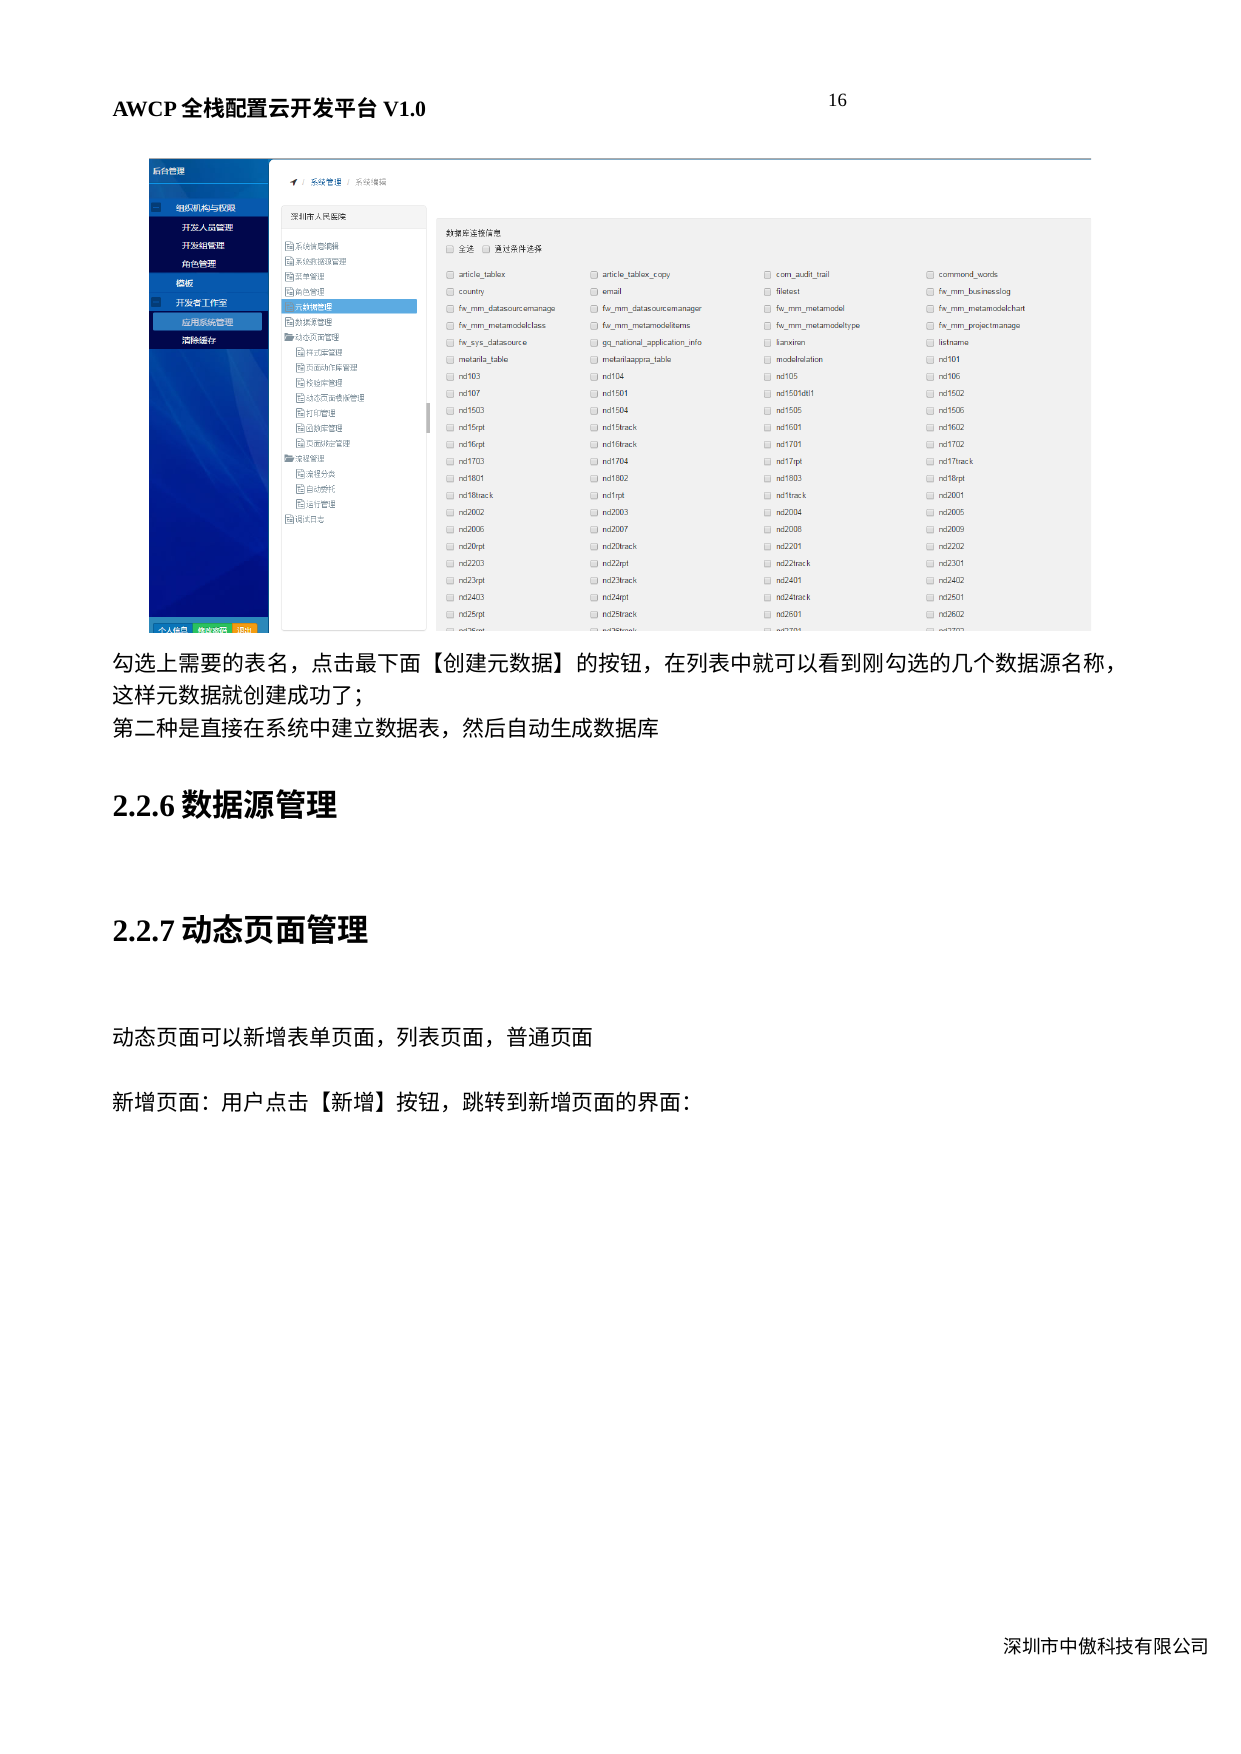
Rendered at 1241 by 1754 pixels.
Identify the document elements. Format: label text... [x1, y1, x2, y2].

text 动态页面可以新增表单页面，列表页面，普通页面 [112, 1019, 1128, 1052]
subtitle 2.2.6数据源管理 [112, 770, 1128, 835]
picture [149, 158, 1092, 633]
text 新增页面：用户点击【新增】按钮，跳转到新增页面的界面： [112, 1084, 1128, 1117]
text 第二种是直接在系统中建立数据表，然后自动生成数据库 [112, 711, 1128, 743]
subtitle 2.2.7动态页面管理 [112, 895, 1128, 960]
text 勾选上需要的表名，点击最下面【创建元数据】的按钮，在列表中就可以看到刚勾选的几个数据源名称，这样元数据就创建成功了； [112, 646, 1128, 711]
